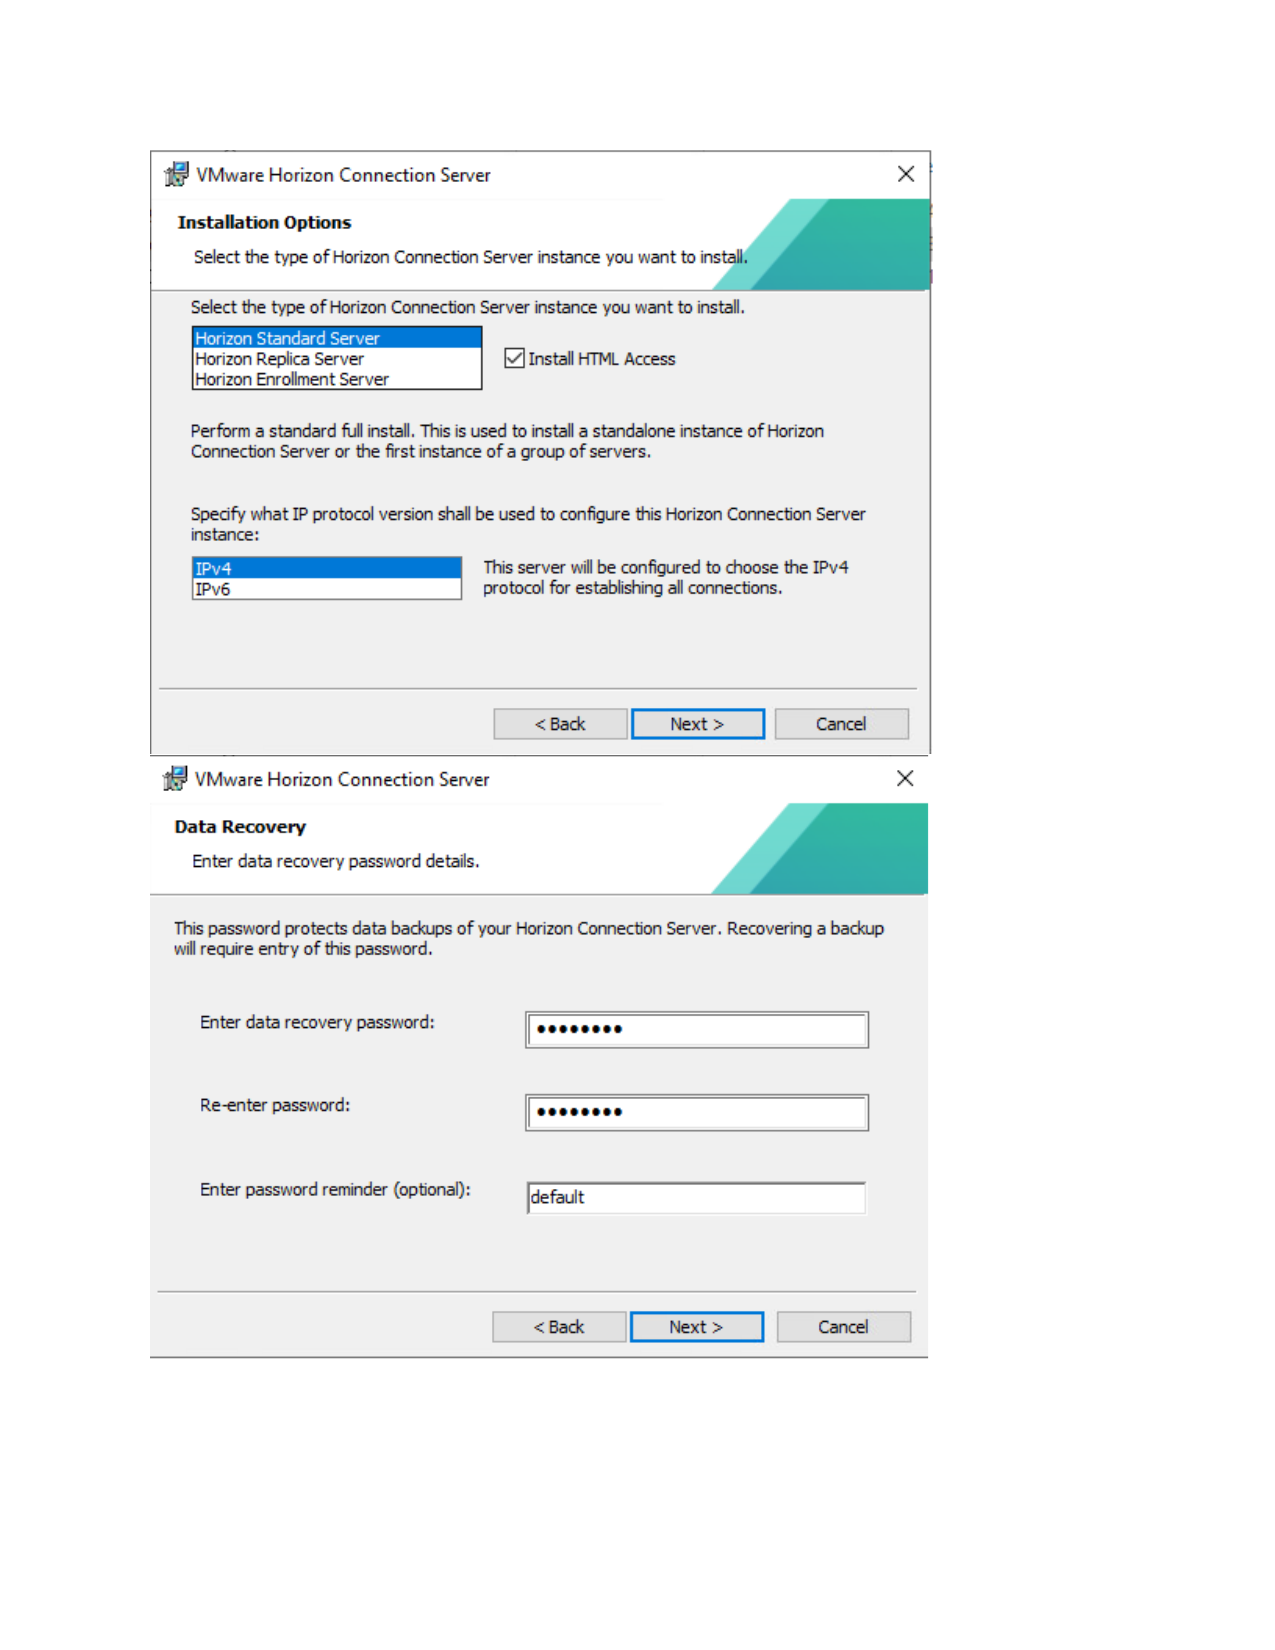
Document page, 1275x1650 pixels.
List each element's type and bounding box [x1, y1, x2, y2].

picture [150, 150, 933, 754]
picture [150, 755, 929, 1360]
